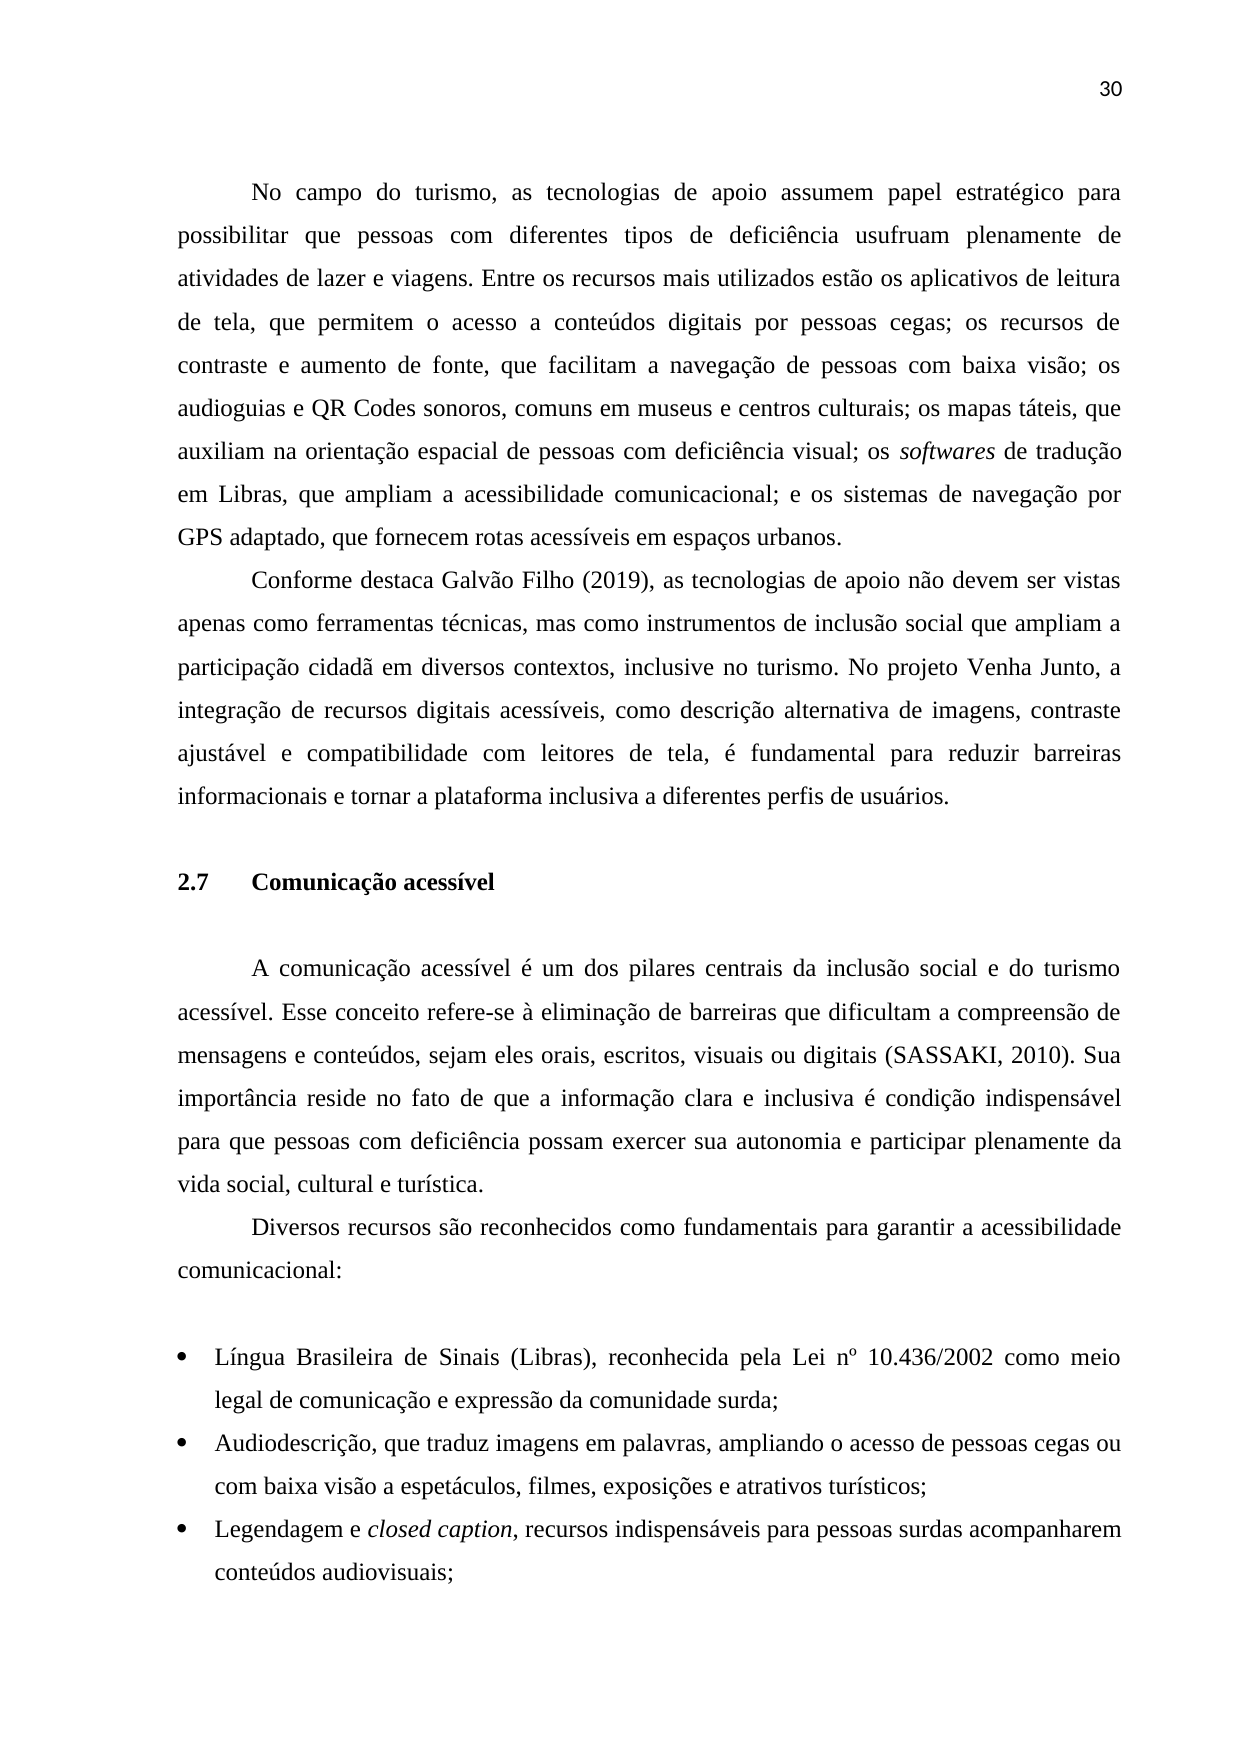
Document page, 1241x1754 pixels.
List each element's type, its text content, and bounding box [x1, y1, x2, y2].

text No campo do turismo, as tecnologias de apoio assumem papel estratégico para possibilitar que pessoas com diferentes tipos de deficiência usufruam plenamente de atividades de lazer e viagens. Entre os recursos mais utilizados estão os aplicativos de leitura de tela, que permitem o acesso a conteúdos digitais por pessoas cegas; os recursos de contraste e aumento de fonte, que facilitam a navegação de pessoas com baixa visão; os audioguias e QR Codes sonoros, comuns em museus e centros culturais; os mapas táteis, que auxiliam na orientação espacial de pessoas com deficiência visual; os softwares de tradução em Libras, que ampliam a acessibilidade comunicacional; e os sistemas de navegação por GPS adaptado, que fornecem rotas acessíveis em espaços urbanos. [177, 177, 1122, 551]
list Língua Brasileira de Sinais (Libras), reconhecida pela Lei nº 10.436/2002 como meio legal de comunicação e expressão da comunidade surda; [177, 1342, 1122, 1413]
text Diversos recursos são reconhecidos como fundamentais para garantir a acessibilidade comunicacional: [177, 1212, 1122, 1284]
text A comunicação acessível é um dos pilares centrais da inclusão social e do turismo acessível. Esse conceito refere-se à eliminação de barreiras que dificultam a compreensão de mensagens e conteúdos, sejam eles orais, escritos, visuais ou digitais (SASSAKI, 2010). Sua importância reside no fato de que a informação clara e inclusiva é condição indispensável para que pessoas com deficiência possam exercer sua autonomia e participar plenamente da vida social, cultural e turística. [177, 953, 1122, 1198]
list Audiodescrição, que traduz imagens em palavras, ampliando o acesso de pessoas cegas ou com baixa visão a espetáculos, filmes, exposições e atrativos turísticos; [177, 1428, 1122, 1500]
subtitle Comunicação acessível [177, 867, 1122, 896]
list Legendagem e closed caption, recursos indispensáveis para pessoas surdas acompanharem conteúdos audiovisuais; [177, 1514, 1122, 1586]
text Conforme destaca Galvão Filho (2019), as tecnologias de apoio não devem ser vistas apenas como ferramentas técnicas, mas como instrumentos de inclusão social que ampliam a participação cidadã em diversos contextos, inclusive no turismo. No projeto Venha Junto, a integração de recursos digitais acessíveis, como descrição alternativa de imagens, contraste ajustável e compatibilidade com leitores de tela, é fundamental para reduzir barreiras informacionais e tornar a plataforma inclusiva a diferentes perfis de usuários. [177, 565, 1122, 810]
